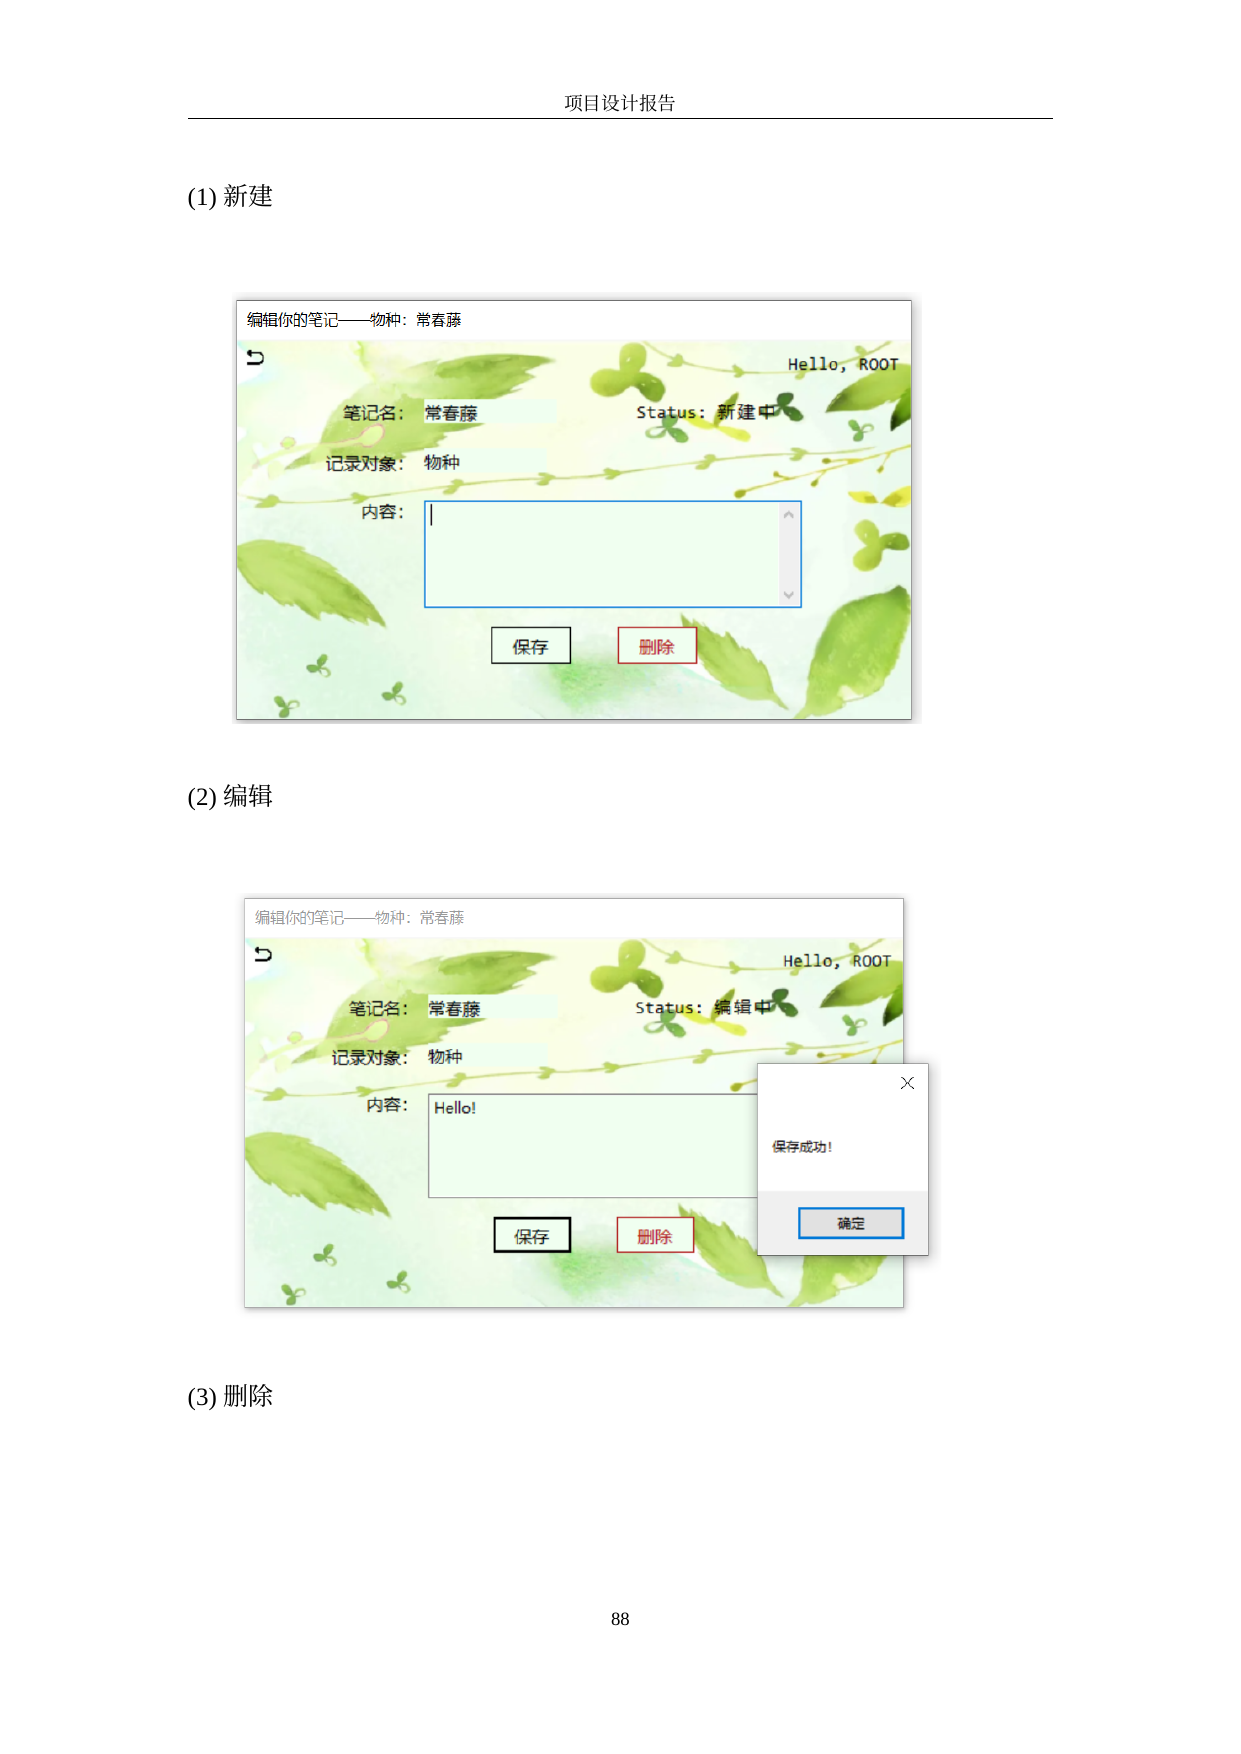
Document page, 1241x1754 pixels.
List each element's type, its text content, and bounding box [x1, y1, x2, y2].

picture [231, 292, 922, 724]
picture [231, 893, 942, 1323]
subtitle (3) 删除 [187, 1363, 1053, 1428]
subtitle (2) 编辑 [187, 762, 1053, 827]
subtitle (1) 新建 [187, 162, 1053, 227]
